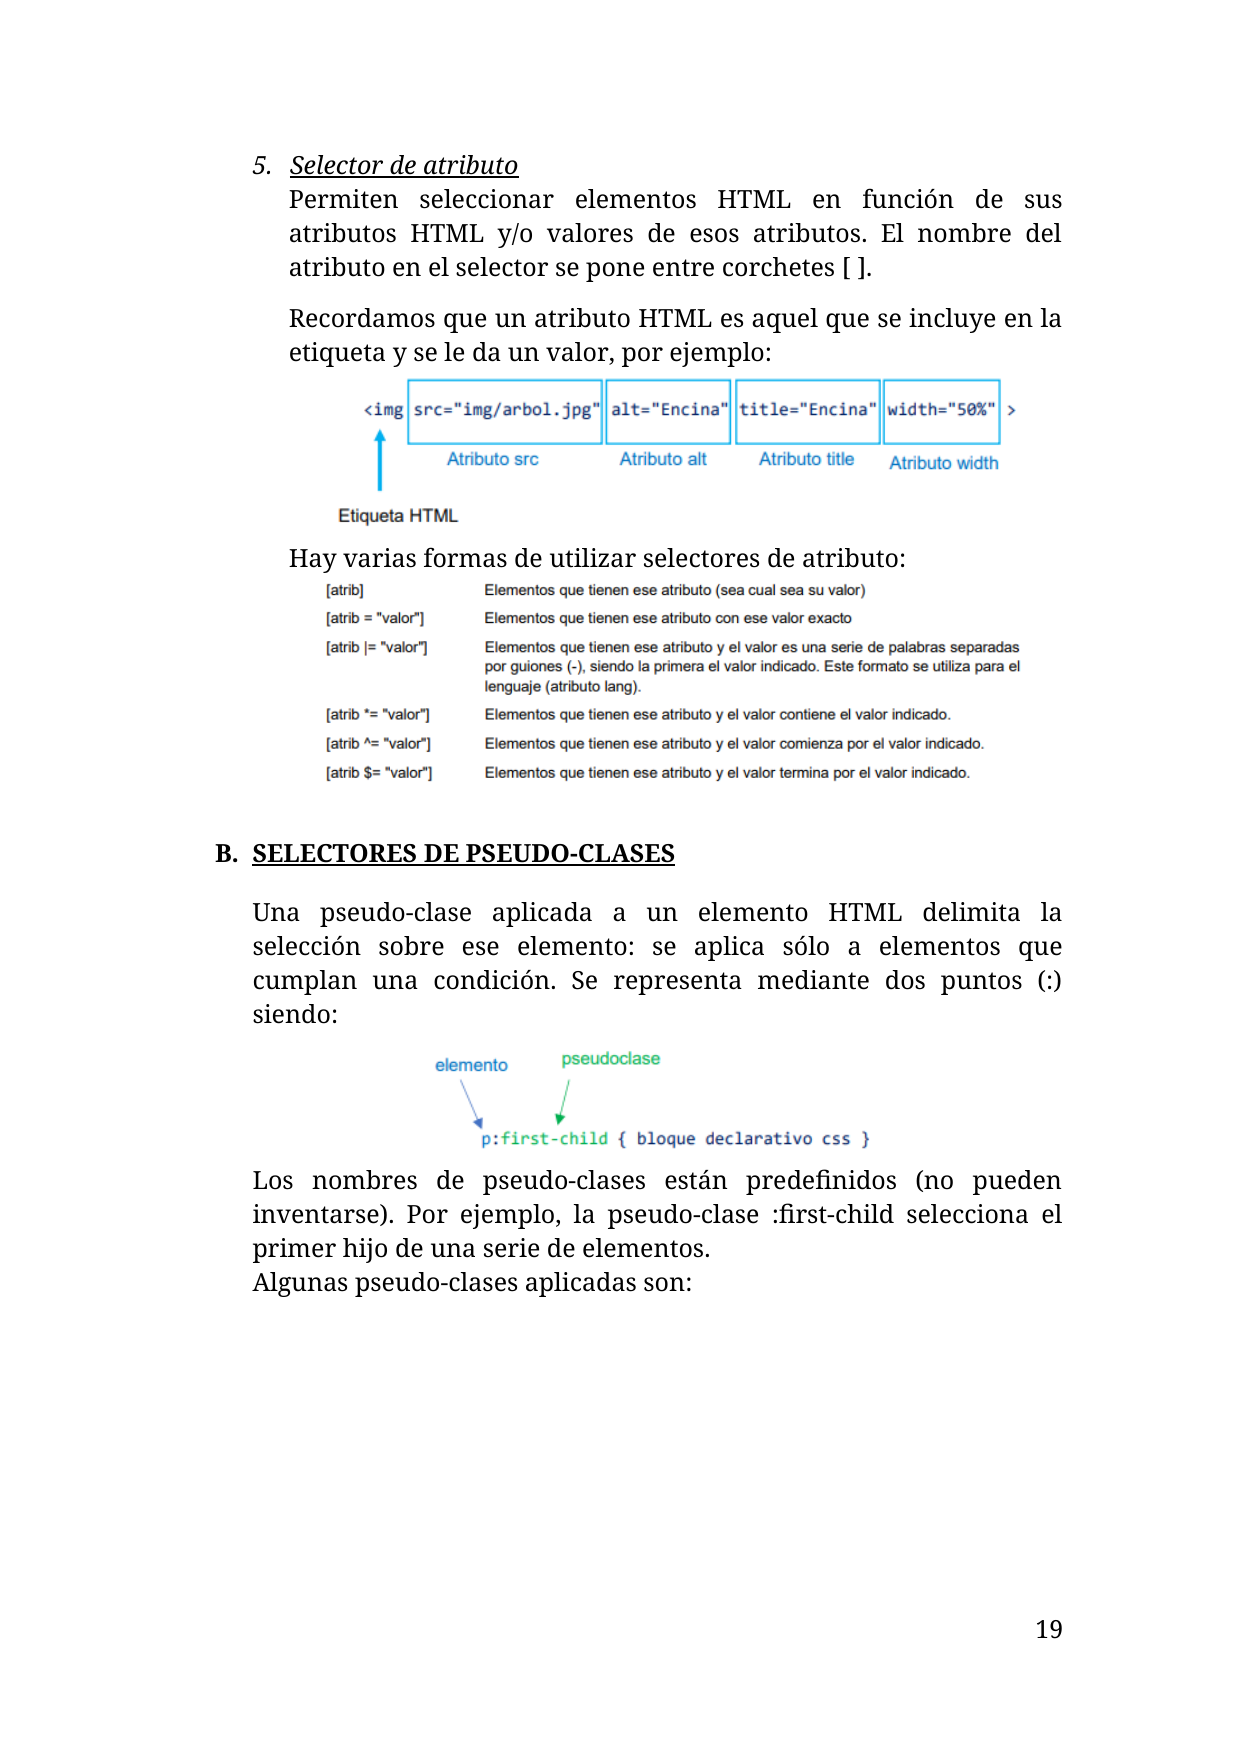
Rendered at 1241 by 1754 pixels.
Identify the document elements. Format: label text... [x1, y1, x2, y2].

list Una pseudo-clase aplicada a un elemento HTML delimita la selección sobre ese elemento: se aplica sólo a elementos que cumplan una condición. Se representa mediante dos puntos (:) siendo: [252, 894, 1063, 1031]
list Selector de atributo [252, 148, 1063, 182]
picture [315, 575, 1036, 798]
list Algunas pseudo-clases aplicadas son: [252, 1265, 1063, 1299]
picture [422, 1030, 893, 1163]
subtitle SELECTORES DE PSEUDO-CLASES [215, 835, 1063, 869]
list Recordamos que un atributo HTML es aquel que se incluye en la etiqueta y se le da un valor, por ejemplo: [288, 301, 1063, 369]
text Permiten seleccionar elementos HTML en función de sus atributos HTML y/o valores de esos atributos. El nombre del atributo en el selector se pone entre corchetes [ ]. [288, 182, 1063, 284]
list Hay varias formas de utilizar selectores de atributo: [288, 541, 1063, 575]
picture [324, 368, 1028, 541]
list Los nombres de pseudo-clases están predefinidos (no pueden inventarse). Por ejemplo, la pseudo-clase :first-child selecciona el primer hijo de una serie de elementos. [252, 1163, 1063, 1265]
